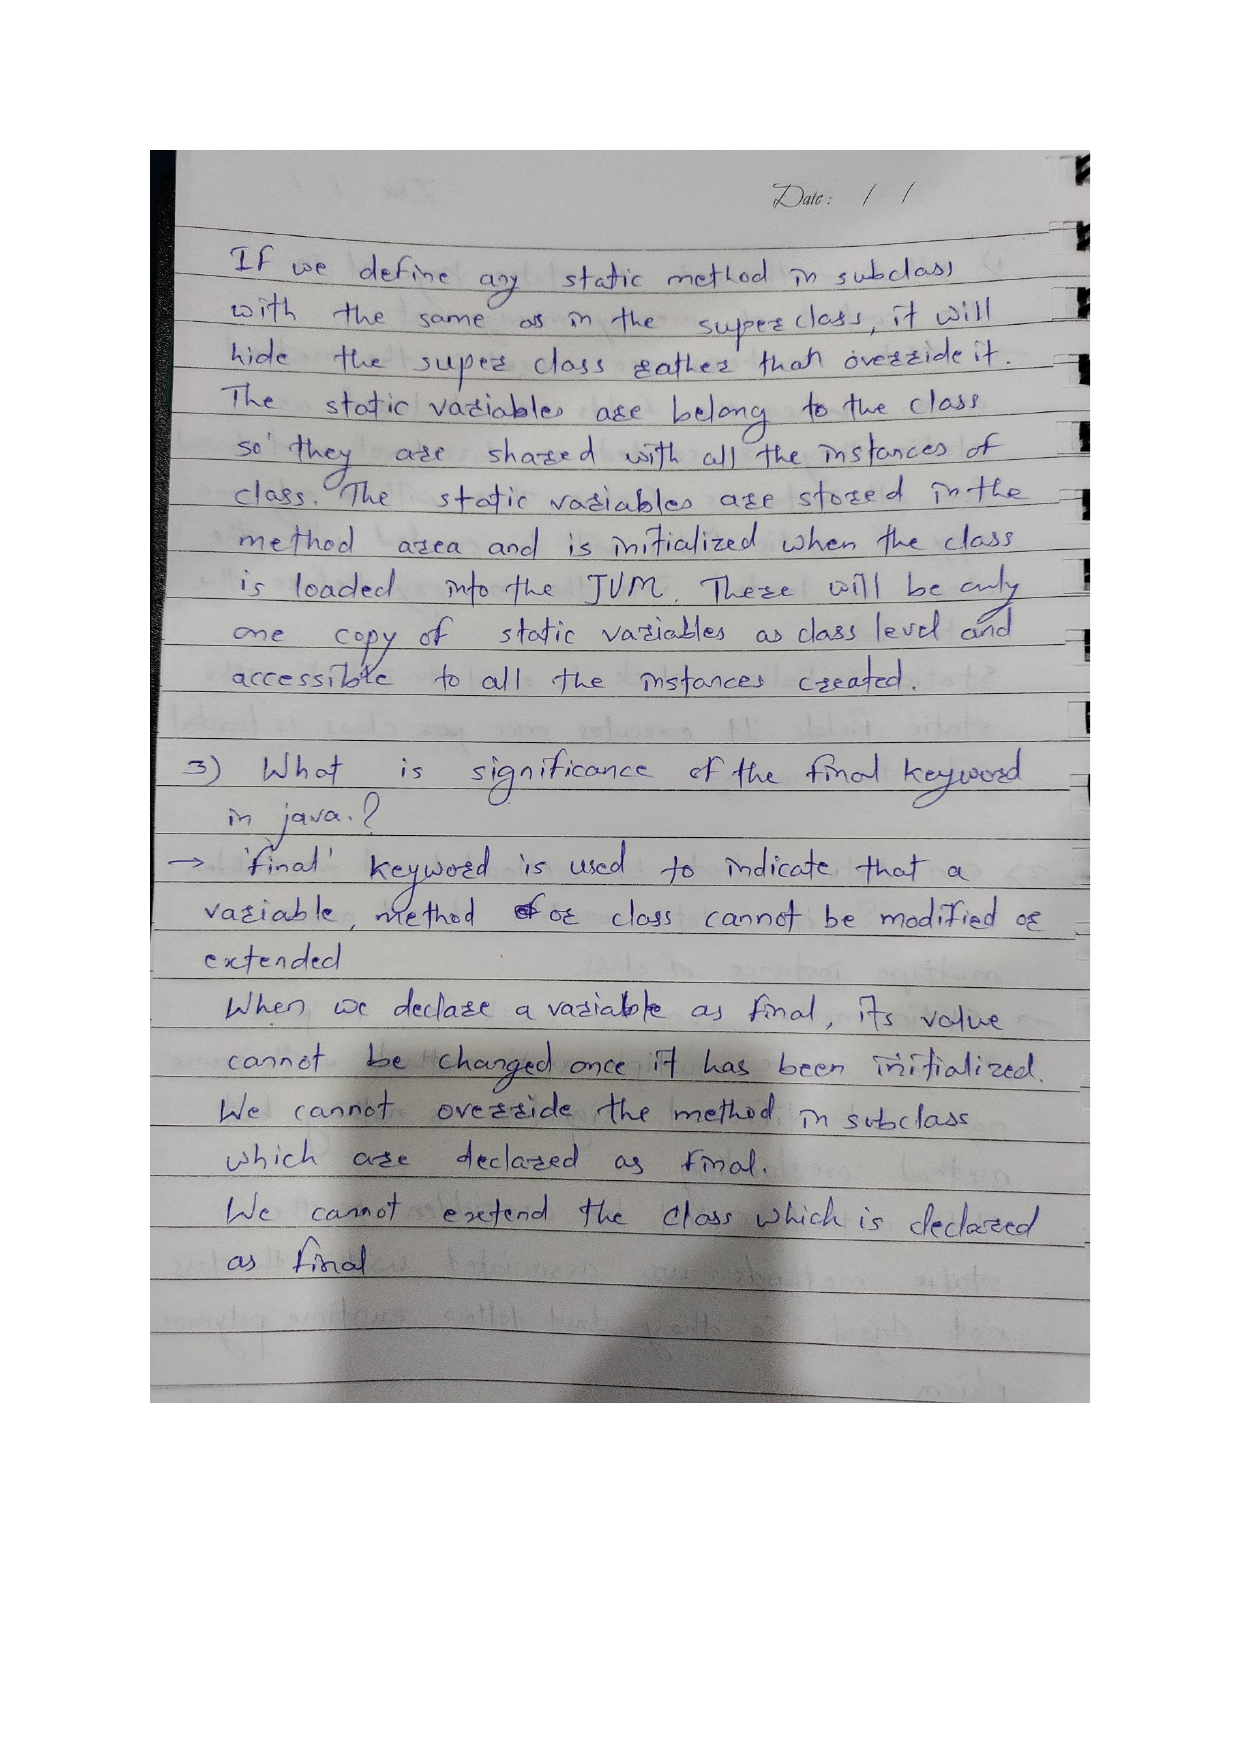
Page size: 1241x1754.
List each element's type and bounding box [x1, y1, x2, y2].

picture [150, 150, 1091, 1403]
